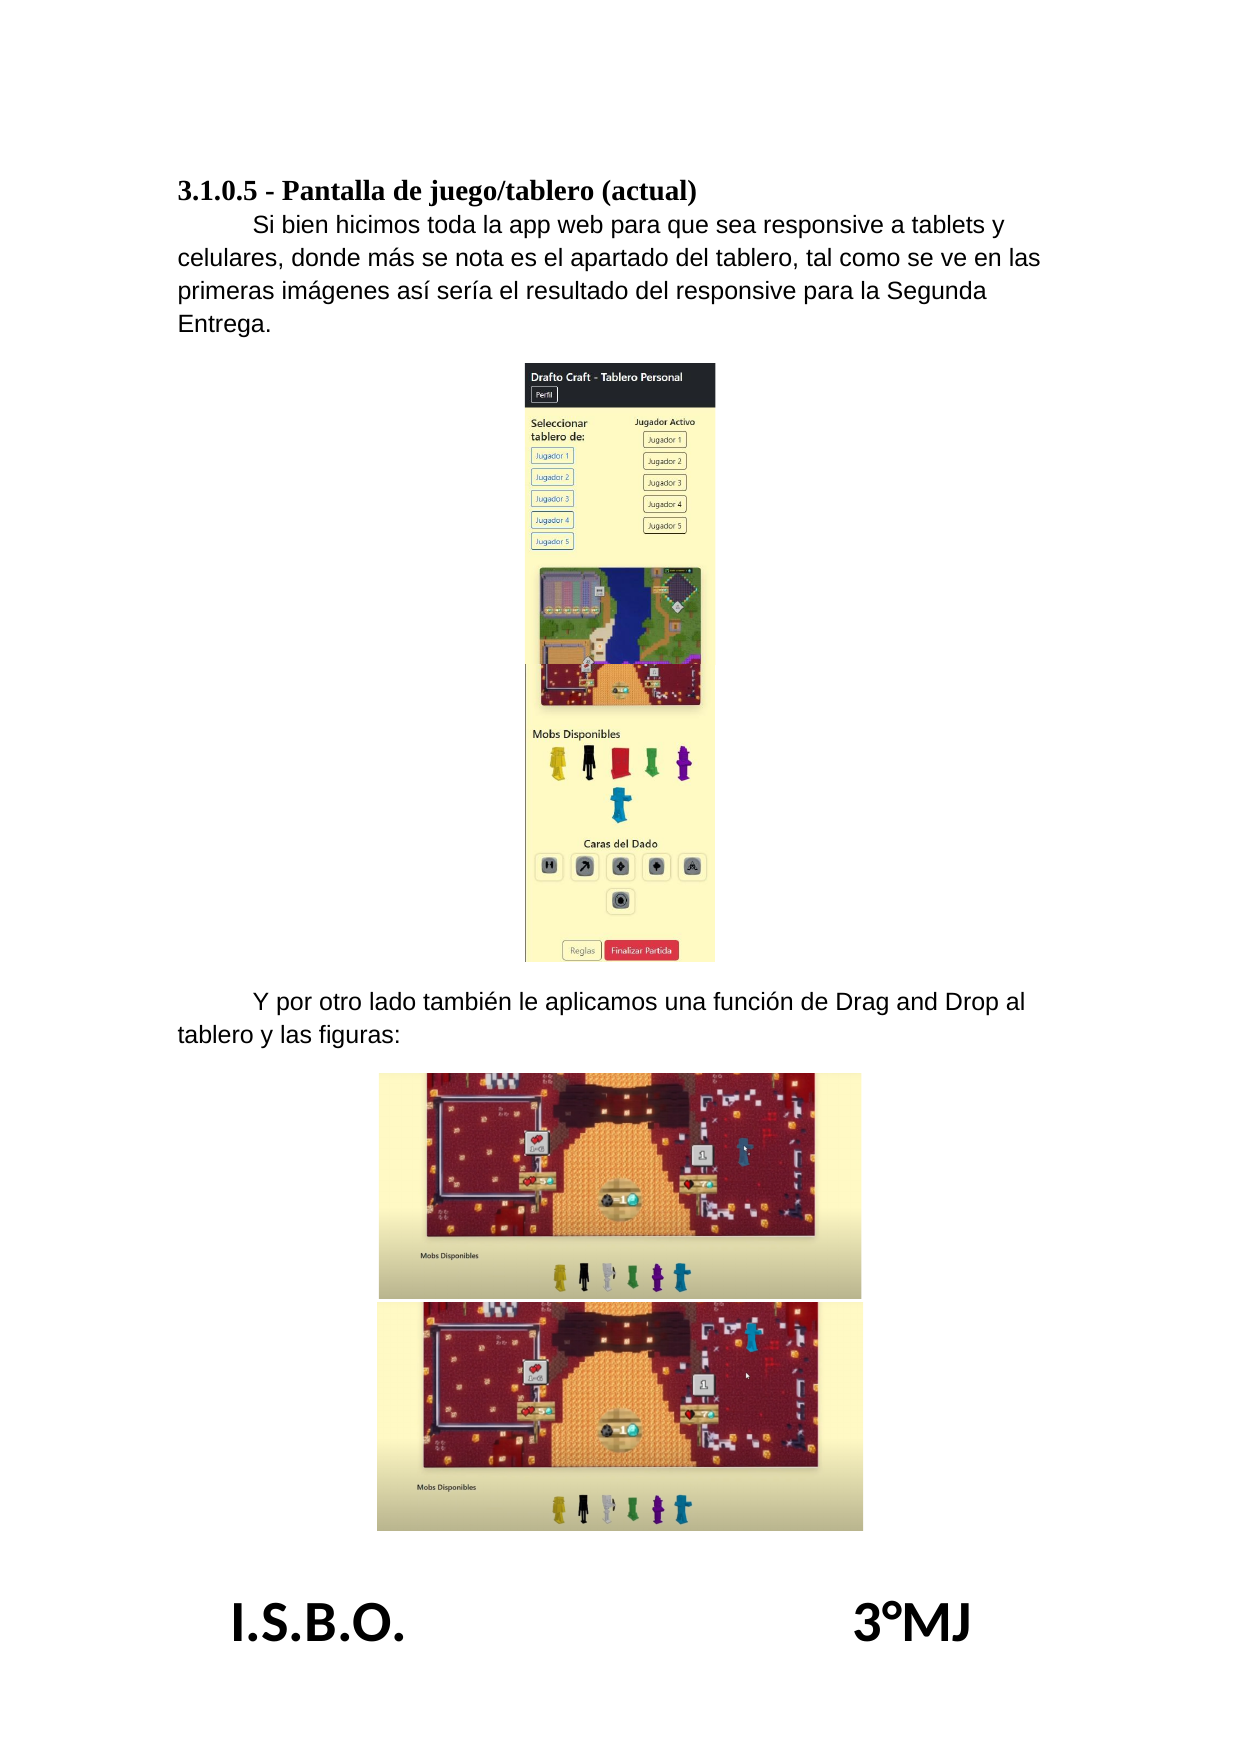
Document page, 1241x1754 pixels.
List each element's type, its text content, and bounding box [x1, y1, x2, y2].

picture [524, 363, 716, 962]
picture [378, 1073, 862, 1299]
text Y por otro lado también le aplicamos una función de Drag and Drop al tablero y las figuras: [177, 987, 1063, 1049]
picture [377, 1302, 864, 1531]
subtitle 3.1.0.5 - Pantalla de juego/tablero (actual) [177, 173, 1063, 206]
text Si bien hicimos toda la app web para que sea responsive a tablets y celulares, donde más se nota es el apartado del tablero, tal como se ve en las primeras imágenes así sería el resultado del responsive para la Segunda Entrega. [177, 210, 1063, 338]
